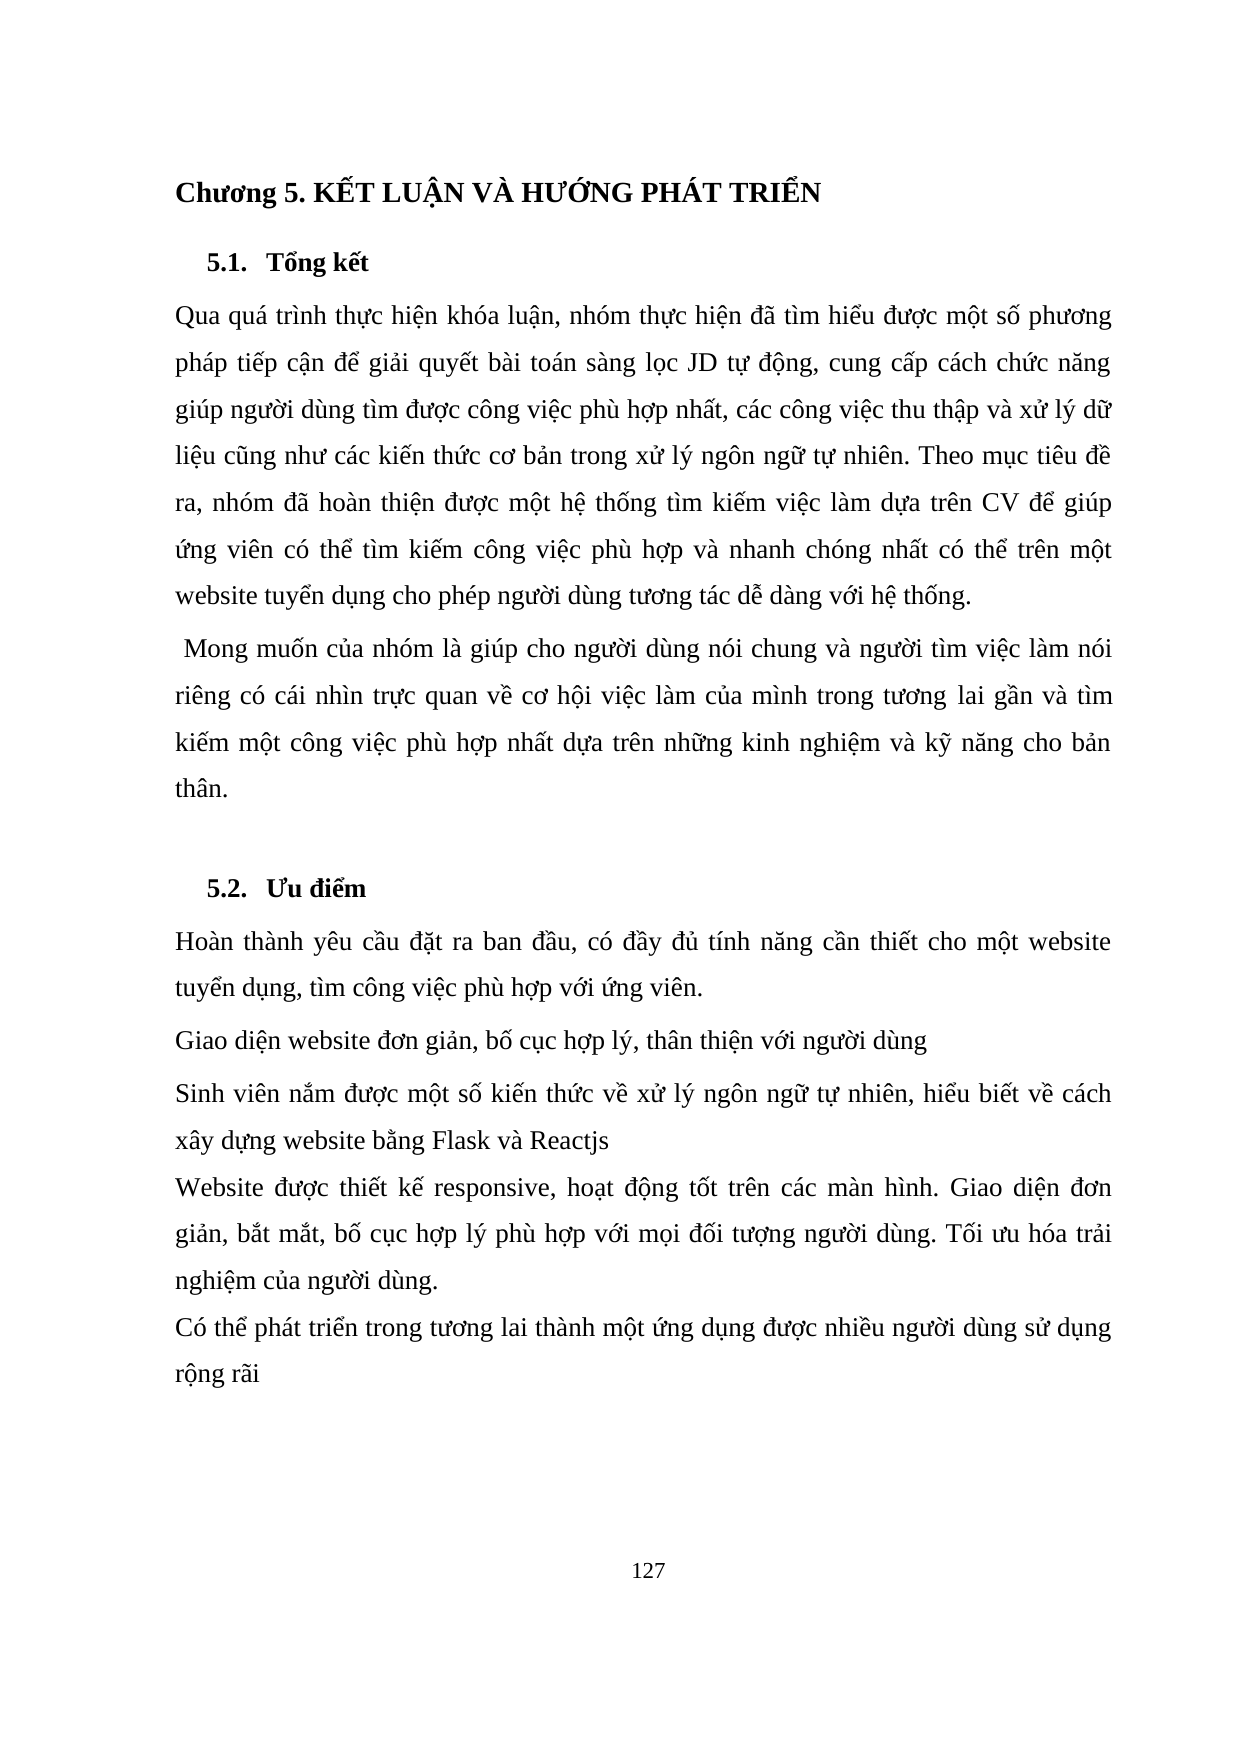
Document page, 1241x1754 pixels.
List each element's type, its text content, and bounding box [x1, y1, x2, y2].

text Mong muốn của nhóm là giúp cho người dùng nói chung và người tìm việc làm nói riêng có cái nhìn trực quan về cơ hội việc làm của mình trong tương lai gần và tìm kiếm một công việc phù hợp nhất dựa trên những kinh nghiệm và kỹ năng cho bản thân. [175, 632, 1113, 803]
text Có thể phát triển trong tương lai thành một ứng dụng được nhiều người dùng sử dụng rộng rãi [175, 1311, 1113, 1388]
text Qua quá trình thực hiện khóa luận, nhóm thực hiện đã tìm hiểu được một số phương pháp tiếp cận để giải quyết bài toán sàng lọc JD tự động, cung cấp cách chức năng giúp người dùng tìm được công việc phù hợp nhất, các công việc thu thập và xử lý dữ liệu cũng như các kiến thức cơ bản trong xử lý ngôn ngữ tự nhiên. Theo mục tiêu đề ra, nhóm đã hoàn thiện được một hệ thống tìm kiếm việc làm dựa trên CV để giúp ứng viên có thể tìm kiếm công việc phù hợp và nhanh chóng nhất có thể trên một website tuyển dụng cho phép người dùng tương tác dễ dàng với hệ thống. [175, 299, 1113, 611]
text Website được thiết kế responsive, hoạt động tốt trên các màn hình. Giao diện đơn giản, bắt mắt, bố cục hợp lý phù hợp với mọi đối tượng người dùng. Tối ưu hóa trải nghiệm của người dùng. [175, 1171, 1113, 1295]
subtitle Ưu điểm [207, 872, 1113, 903]
text Hoàn thành yêu cầu đặt ra ban đầu, có đầy đủ tính năng cần thiết cho một website tuyển dụng, tìm công việc phù hợp với ứng viên. [175, 925, 1113, 1003]
subtitle Chương 5. KẾT LUẬN VÀ HƯỚNG PHÁT TRIỂN [175, 175, 1188, 209]
subtitle Tổng kết [207, 247, 1188, 278]
text Sinh viên nắm được một số kiến thức về xử lý ngôn ngữ tự nhiên, hiểu biết về cách xây dựng website bằng Flask và Reactjs [175, 1077, 1113, 1155]
text Giao diện website đơn giản, bố cục hợp lý, thân thiện với người dùng [175, 1024, 1113, 1056]
